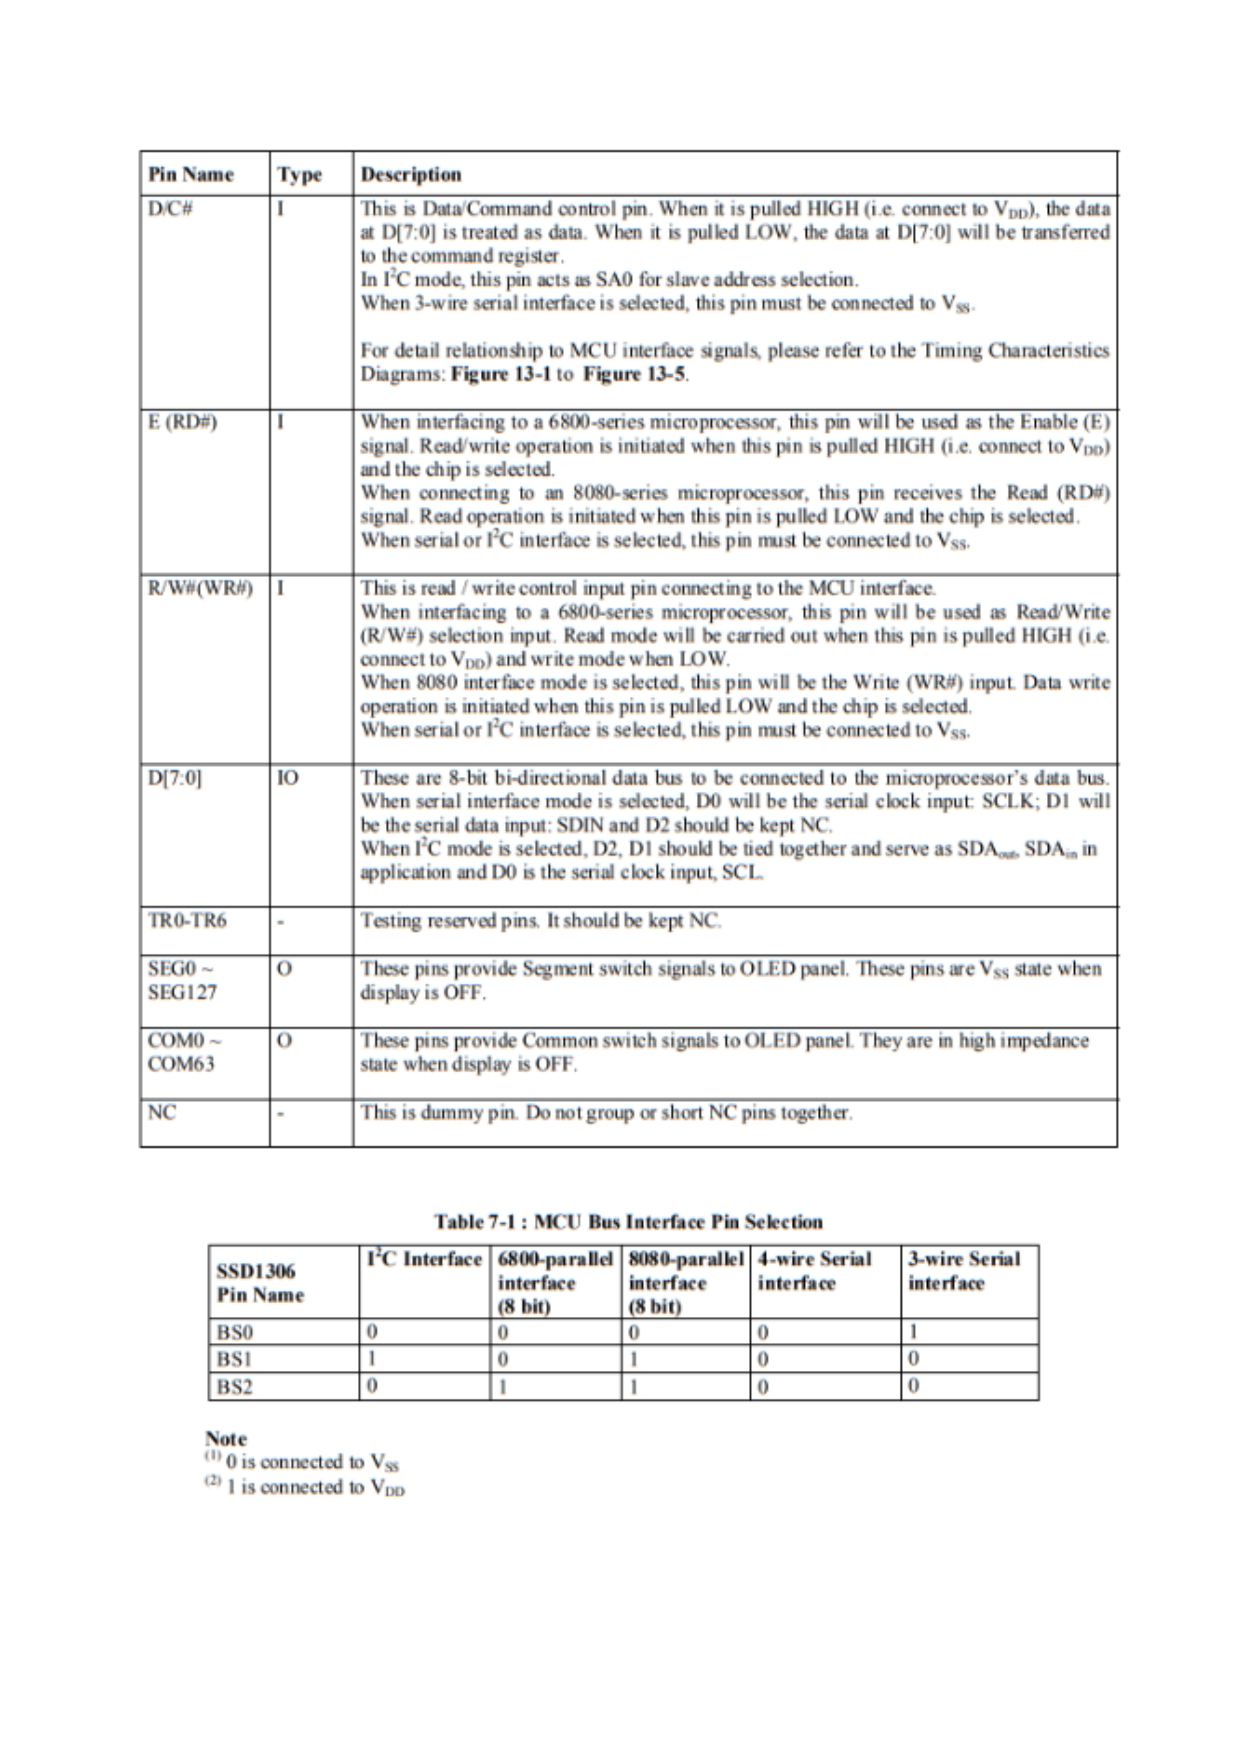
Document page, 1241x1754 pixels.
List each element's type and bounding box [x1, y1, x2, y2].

picture [101, 129, 1140, 1523]
